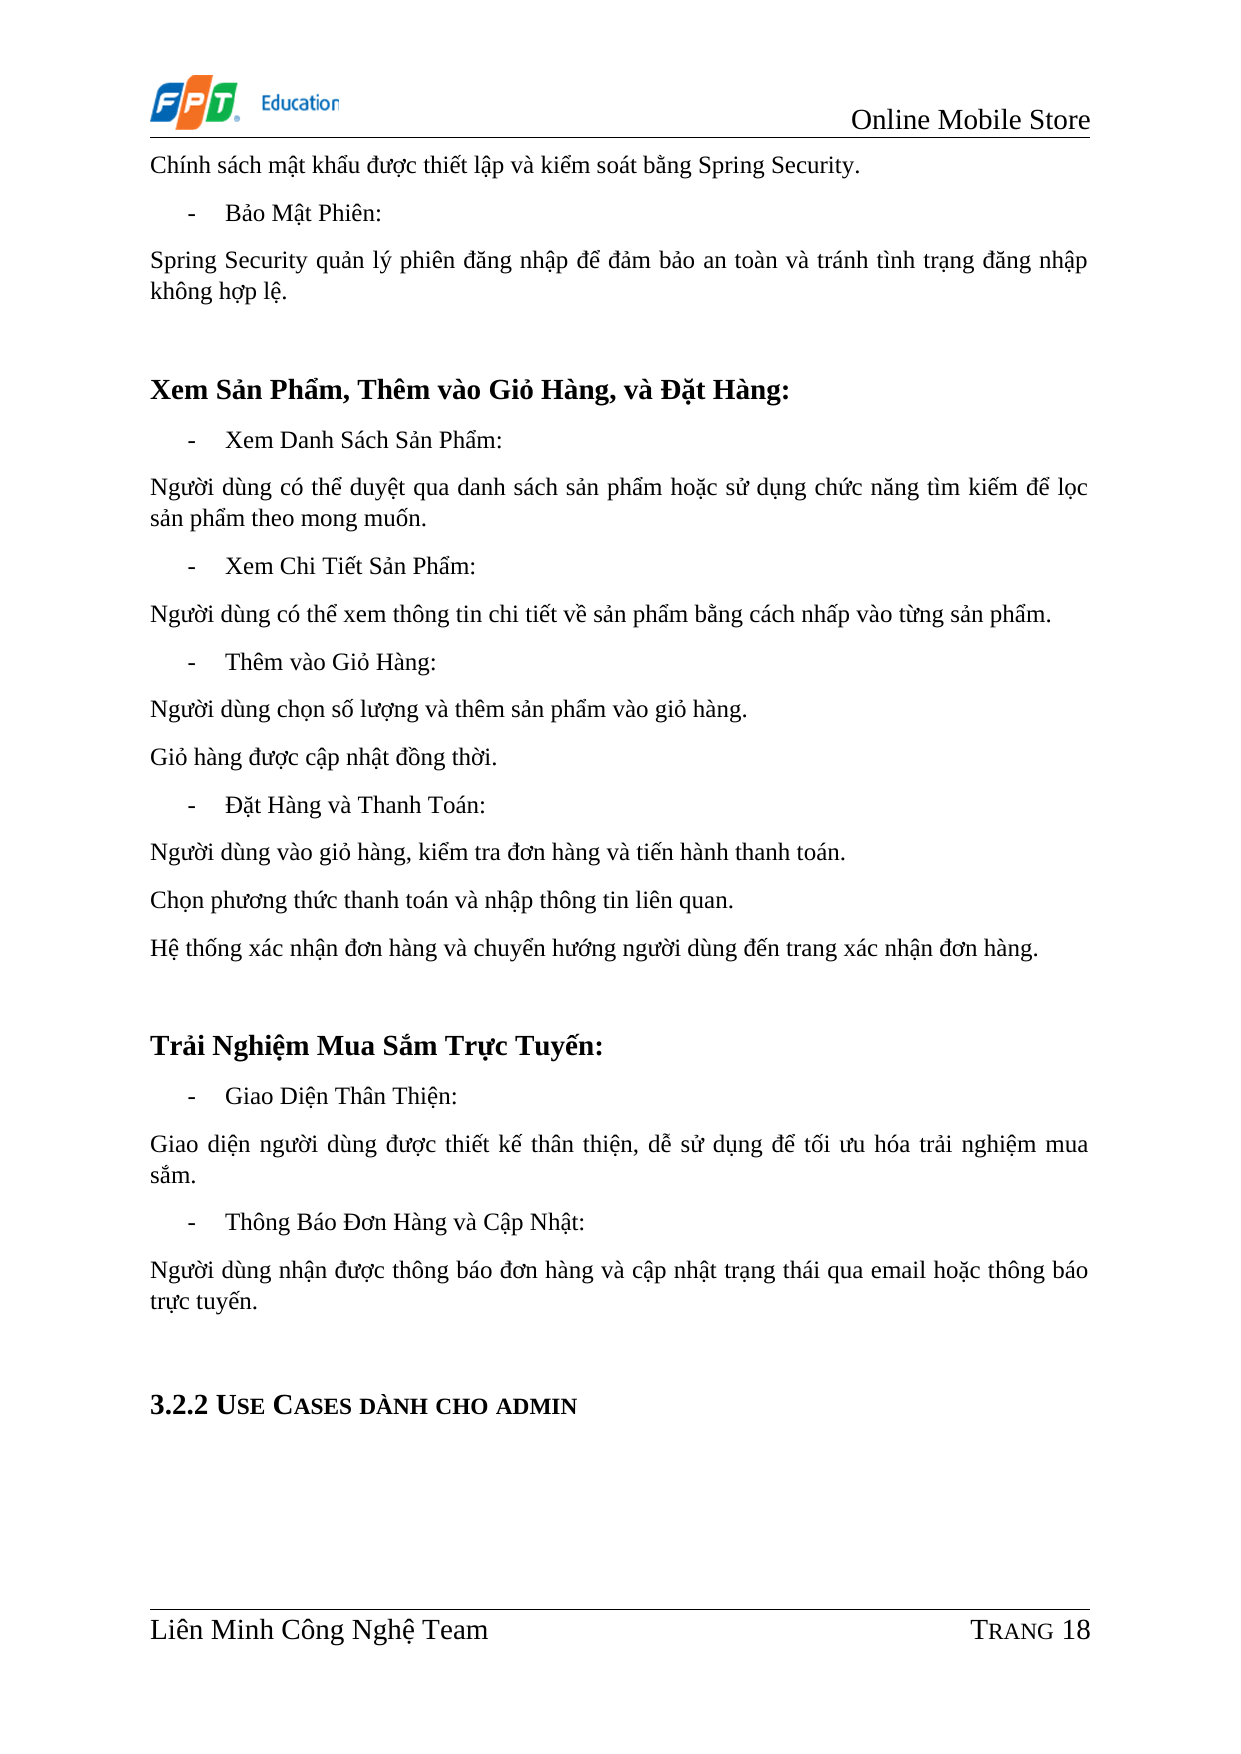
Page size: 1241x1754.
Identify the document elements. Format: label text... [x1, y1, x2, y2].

text Chính sách mật khẩu được thiết lập và kiểm soát bằng Spring Security. [150, 150, 1090, 179]
text Xem Sản Phẩm, Thêm vào Giỏ Hàng, và Đặt Hàng: [150, 372, 1090, 405]
list Đặt Hàng và Thanh Toán: [187, 790, 1090, 818]
list Thêm vào Giỏ Hàng: [187, 647, 1090, 675]
list Giao Diện Thân Thiện: [187, 1081, 1090, 1110]
text Người dùng có thể duyệt qua danh sách sản phẩm hoặc sử dụng chức năng tìm kiếm để lọc sản phẩm theo mong muốn. [150, 472, 1090, 532]
picture [150, 75, 339, 130]
list Xem Danh Sách Sản Phẩm: [187, 425, 1090, 453]
text Người dùng nhận được thông báo đơn hàng và cập nhật trạng thái qua email hoặc thông báo trực tuyến. [150, 1255, 1090, 1315]
list Bảo Mật Phiên: [187, 198, 1090, 226]
subtitle 3.2.2 Use Cases dành cho admin [150, 1387, 1090, 1420]
text Giao diện người dùng được thiết kế thân thiện, dễ sử dụng để tối ưu hóa trải nghiệm mua sắm. [150, 1129, 1090, 1188]
list Xem Chi Tiết Sản Phẩm: [187, 551, 1090, 580]
list Thông Báo Đơn Hàng và Cập Nhật: [187, 1207, 1090, 1236]
text Người dùng chọn số lượng và thêm sản phẩm vào giỏ hàng. [150, 694, 1090, 723]
text Spring Security quản lý phiên đăng nhập để đảm bảo an toàn và tránh tình trạng đăng nhập không hợp lệ. [150, 245, 1090, 305]
text Hệ thống xác nhận đơn hàng và chuyển hướng người dùng đến trang xác nhận đơn hàng. [150, 933, 1090, 962]
text Giỏ hàng được cập nhật đồng thời. [150, 742, 1090, 771]
text Người dùng vào giỏ hàng, kiểm tra đơn hàng và tiến hành thanh toán. [150, 837, 1090, 866]
text Người dùng có thể xem thông tin chi tiết về sản phẩm bằng cách nhấp vào từng sản phẩm. [150, 599, 1090, 628]
text Trải Nghiệm Mua Sắm Trực Tuyến: [150, 1028, 1090, 1062]
text Chọn phương thức thanh toán và nhập thông tin liên quan. [150, 885, 1090, 914]
